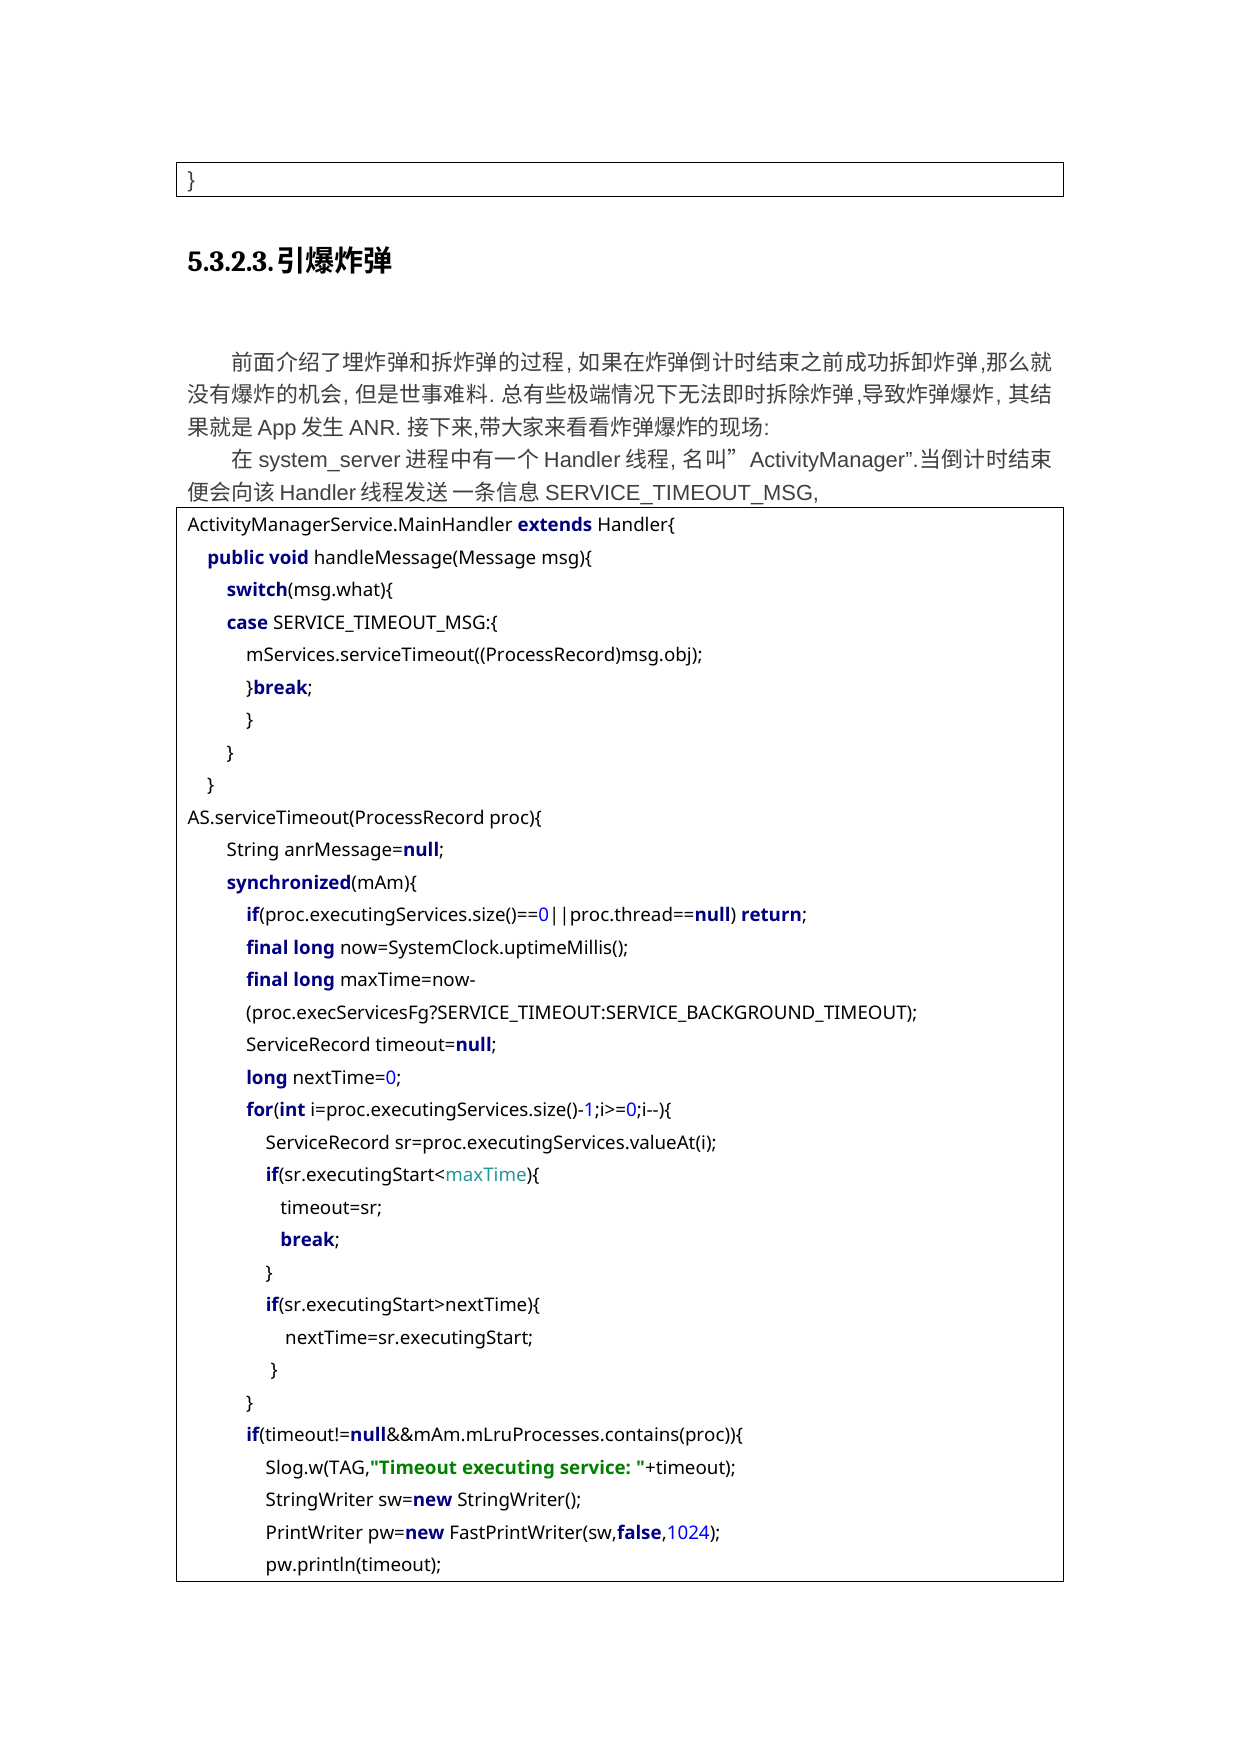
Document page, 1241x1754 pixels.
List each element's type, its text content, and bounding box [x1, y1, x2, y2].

text 前面介绍了埋炸弹和拆炸弹的过程, 如果在炸弹倒计时结束之前成功拆卸炸弹,那么就没有爆炸的机会, 但是世事难料. 总有些极端情况下无法即时拆除炸弹,导致炸弹爆炸, 其结果就是App发生ANR. 接下来,带大家来看看炸弹爆炸的现场: [187, 344, 1053, 442]
text 在system_server进程中有一个Handler线程, 名叫”ActivityManager”.当倒计时结束便会向该Handler线程发送 一条信息SERVICE_TIMEOUT_MSG, [187, 442, 1053, 507]
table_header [177, 163, 1063, 196]
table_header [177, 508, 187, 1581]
subtitle 引爆炸弹 [187, 226, 1053, 291]
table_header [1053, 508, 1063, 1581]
